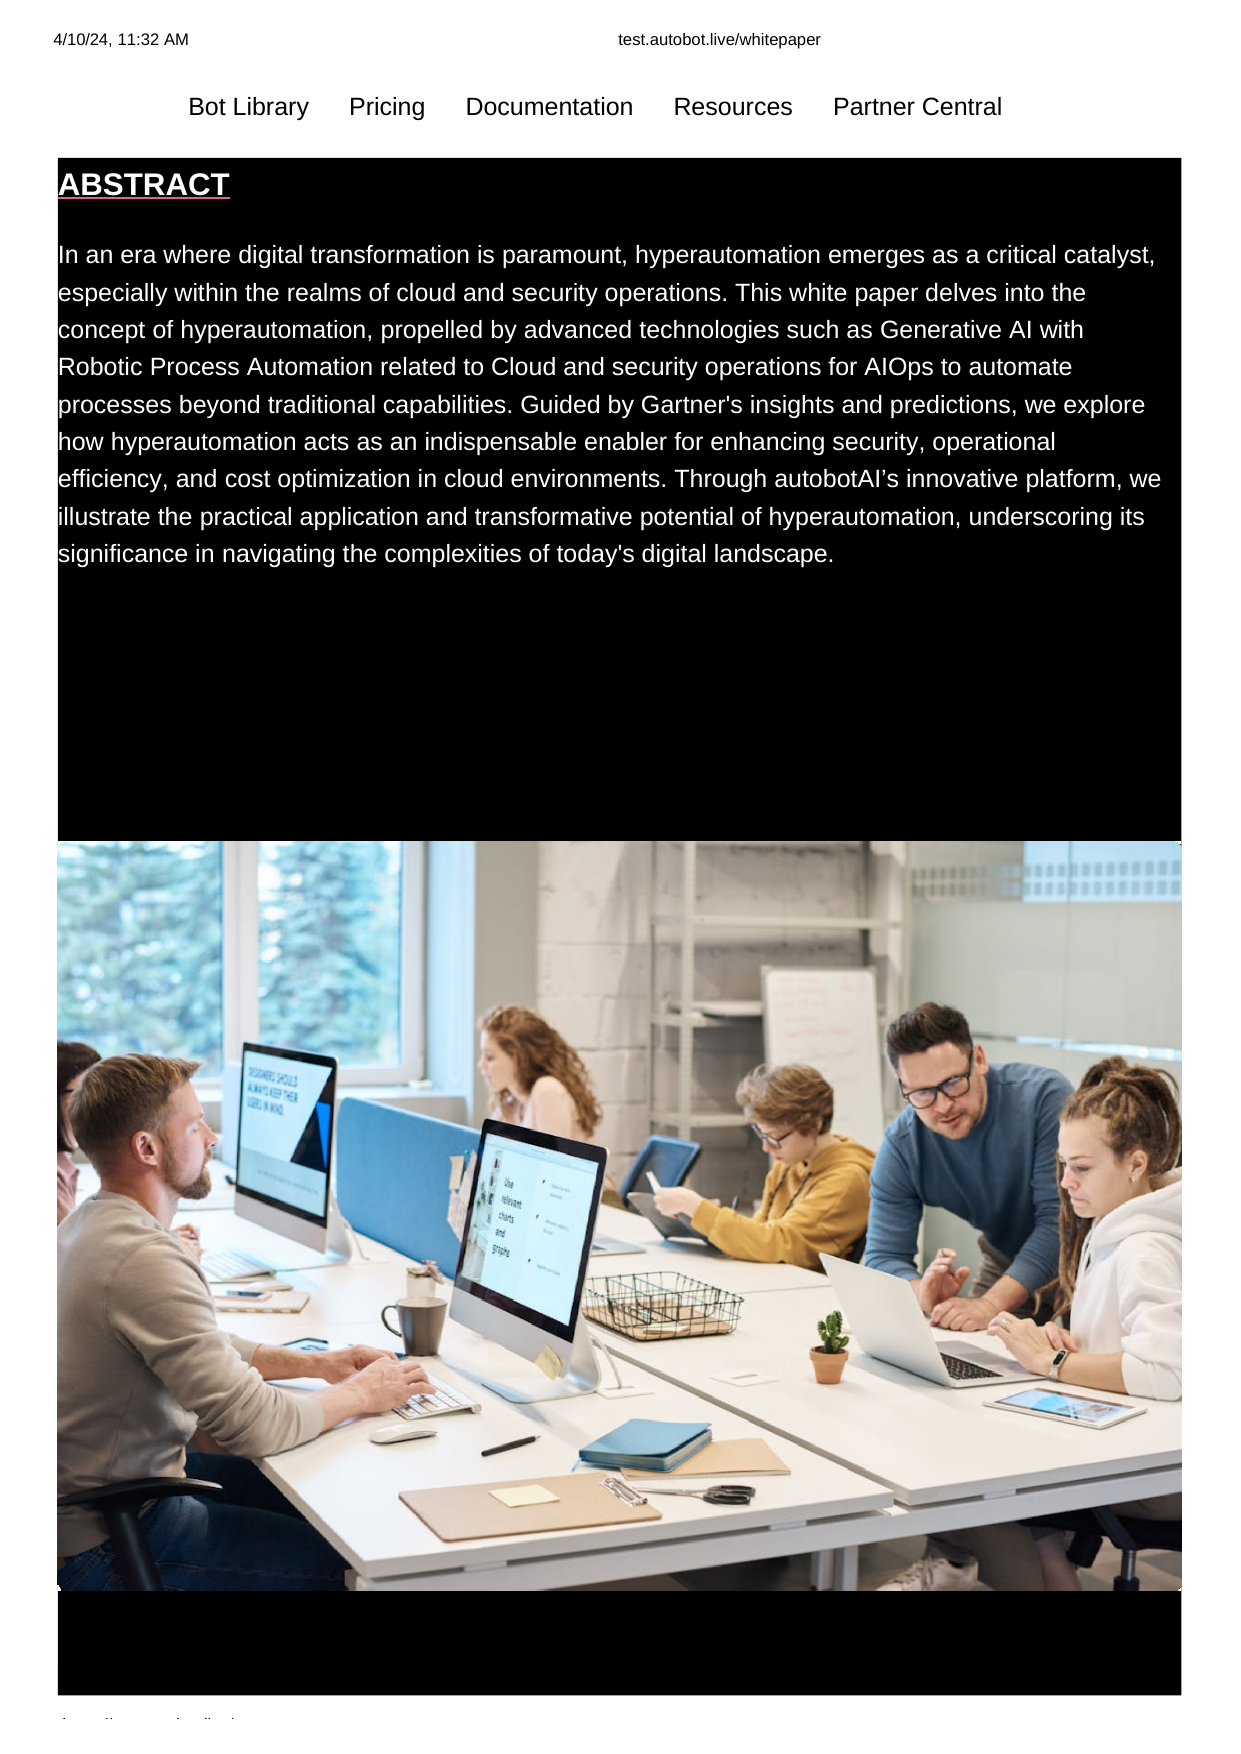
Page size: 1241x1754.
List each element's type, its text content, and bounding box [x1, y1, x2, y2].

text In an era where digital transformation is paramount, hyperautomation emerges as a critical catalyst, especially within the realms of cloud and security operations. This white paper delves into the concept of hyperautomation, propelled by advanced technologies such as Generative AI with Robotic Process Automation related to Cloud and security operations for AIOps to automate processes beyond traditional capabilities. Guided by Gartner's insights and predictions, we explore how hyperautomation acts as an indispensable enabler for enhancing security, operational efficiency, and cost optimization in cloud environments. Through autobotAI’s innovative platform, we illustrate the practical application and transformative potential of hyperautomation, underscoring its significance in navigating the complexities of today's digital landscape. [58, 240, 1175, 567]
picture [57, 840, 1182, 1591]
subtitle ABSTRACT [58, 166, 1196, 202]
text Bot Library Pricing Documentation Resources Partner Central [46, 92, 1145, 121]
